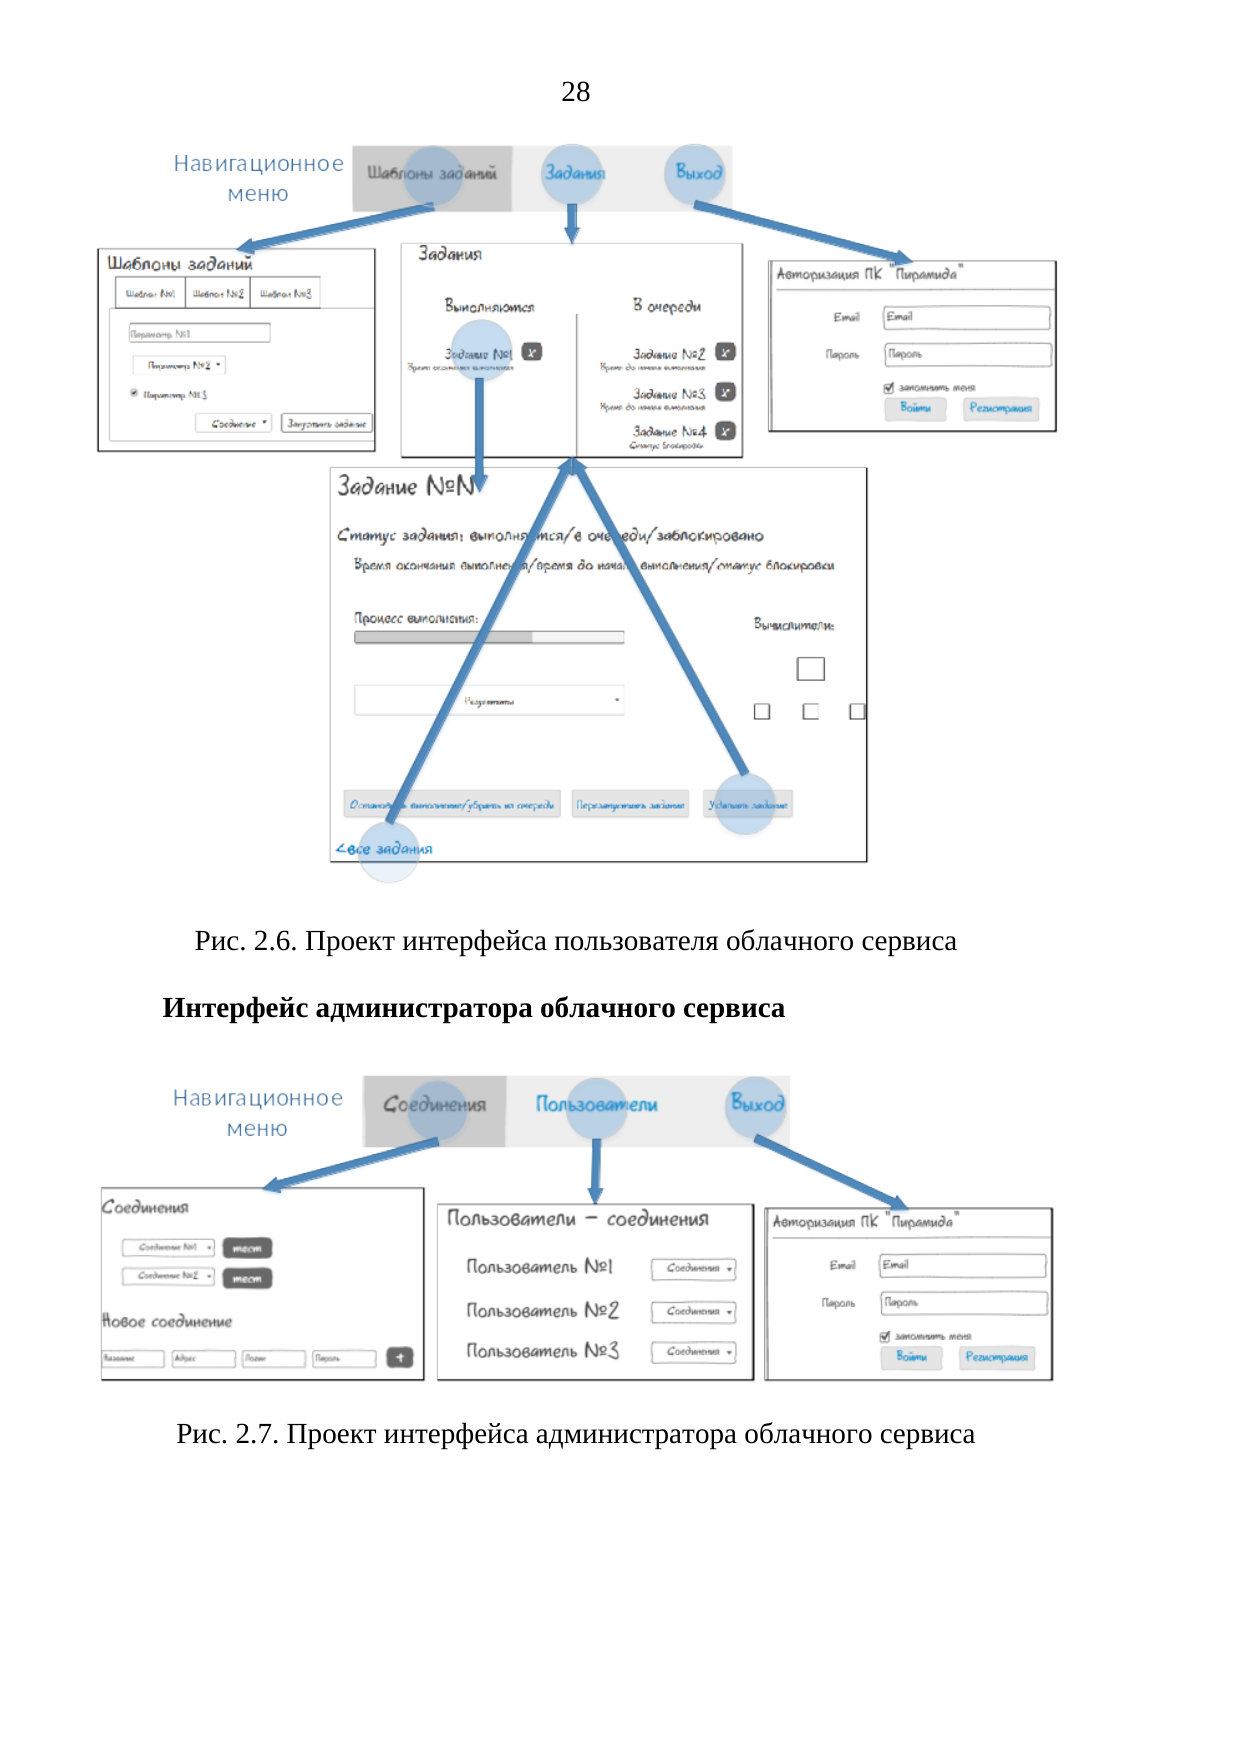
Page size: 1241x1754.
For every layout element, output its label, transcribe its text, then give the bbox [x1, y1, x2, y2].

text Интерфейс администратора облачного сервиса [89, 990, 1063, 1023]
text Рис. 2.7. Проект интерфейса администратора облачного сервиса [89, 1416, 1063, 1449]
text Рис. 2.6. Проект интерфейса пользователя облачного сервиса [89, 923, 1063, 956]
